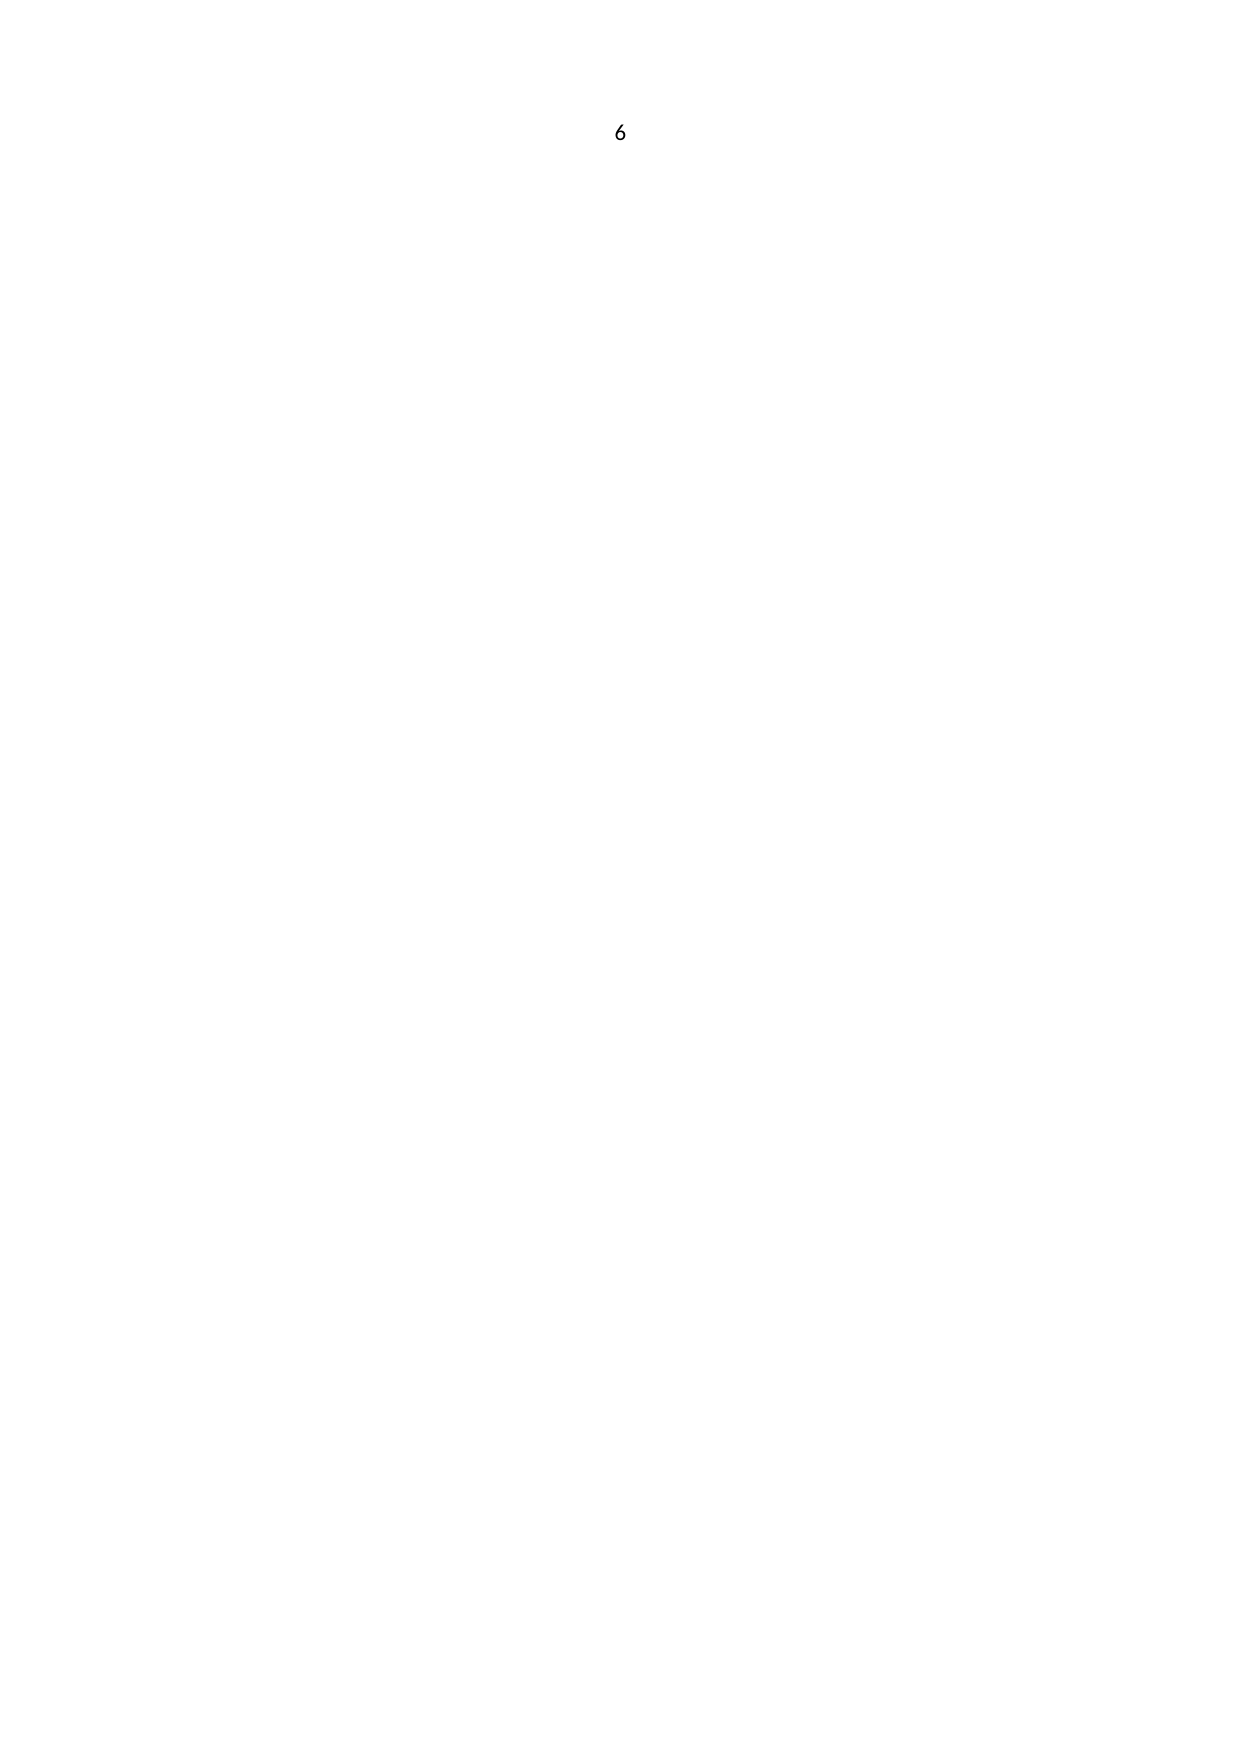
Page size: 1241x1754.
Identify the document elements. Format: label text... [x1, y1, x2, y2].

text 6 [614, 118, 1154, 146]
